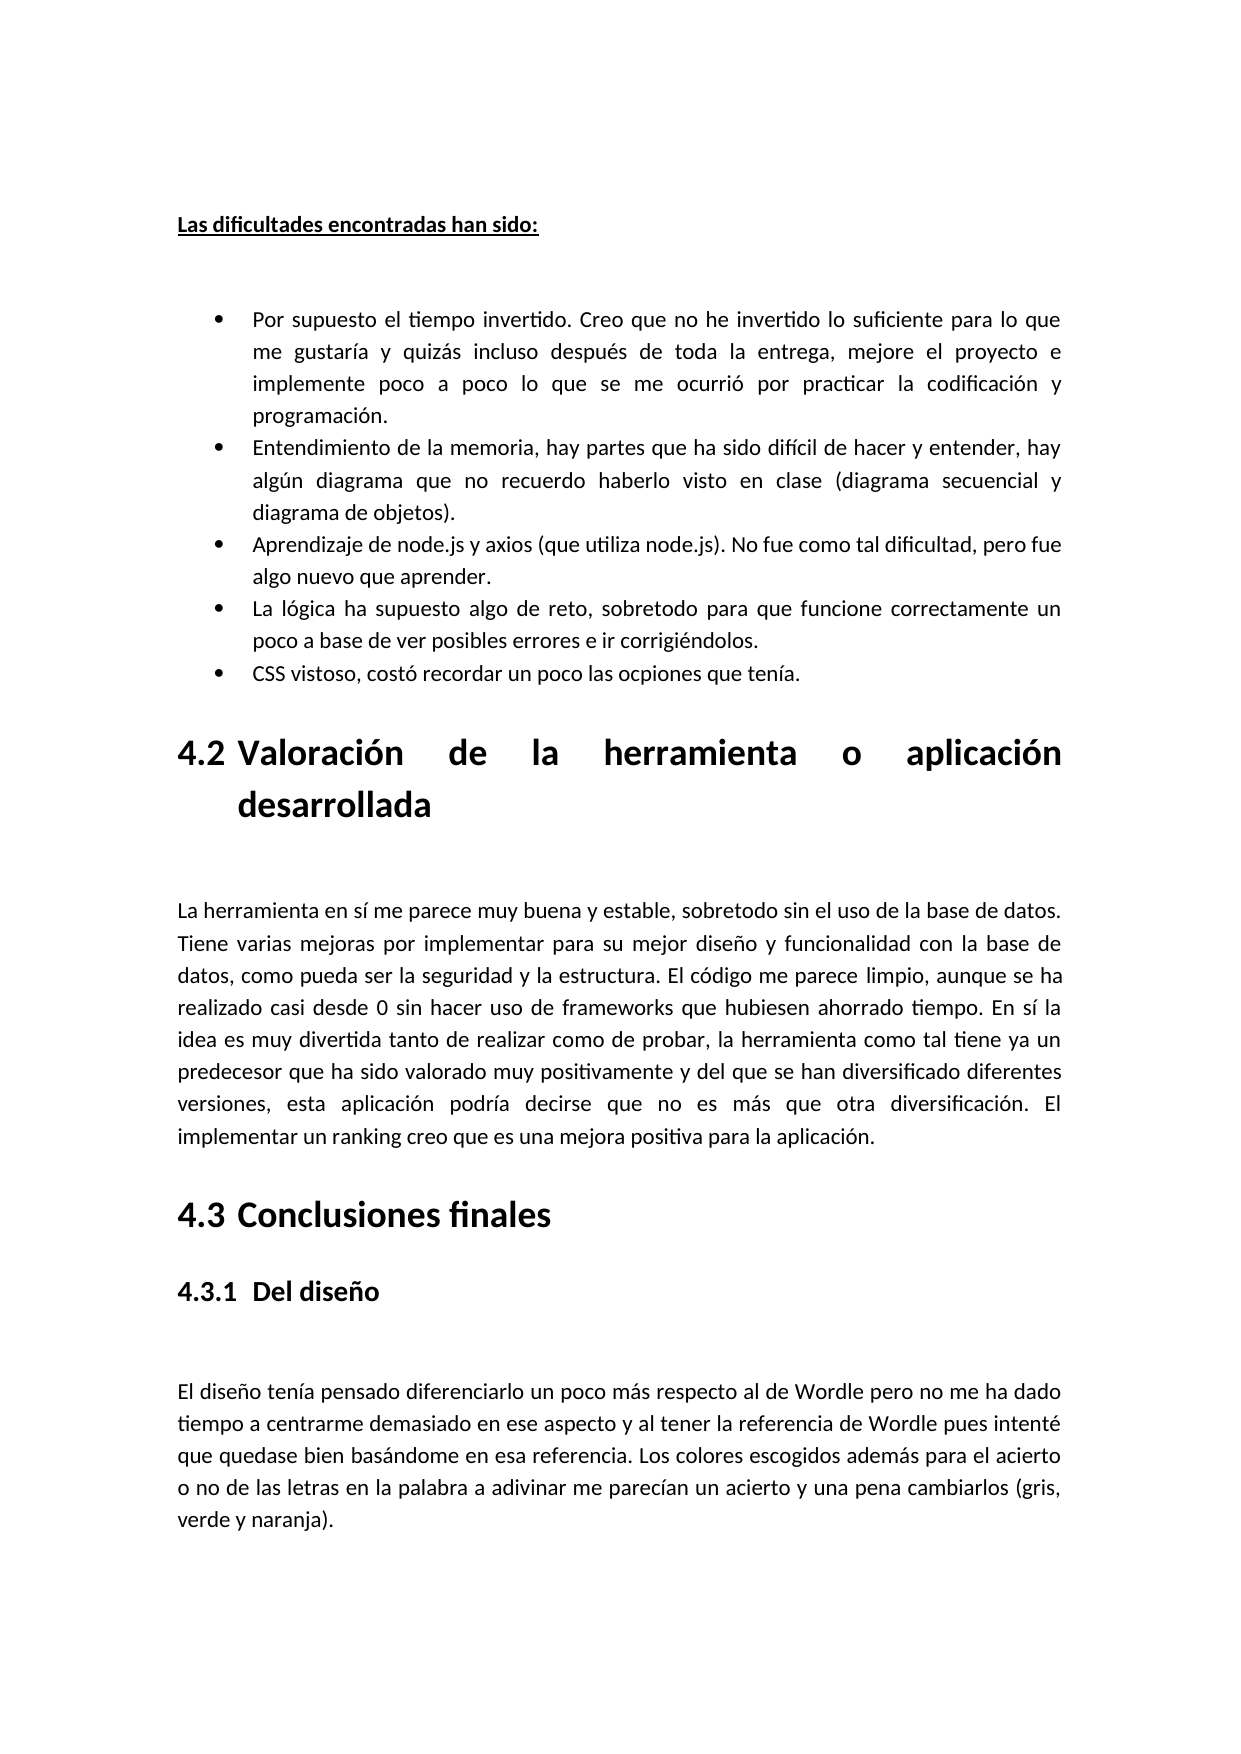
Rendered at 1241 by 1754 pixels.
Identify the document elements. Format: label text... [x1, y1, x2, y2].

text Las dificultades encontradas han sido: [177, 210, 1063, 238]
text La herramienta en sí me parece muy buena y estable, sobretodo sin el uso de la base de datos. Tiene varias mejoras por implementar para su mejor diseño y funcionalidad con la base de datos, como pueda ser la seguridad y la estructura. El código me parece limpio, aunque se ha realizado casi desde 0 sin hacer uso de frameworks que hubiesen ahorrado tiempo. En sí la idea es muy divertida tanto de realizar como de probar, la herramienta como tal tiene ya un predecesor que ha sido valorado muy positivamente y del que se han diversificado diferentes versiones, esta aplicación podría decirse que no es más que otra diversificación. El implementar un ranking creo que es una mejora positiva para la aplicación. [177, 896, 1063, 1150]
list CSS vistoso, costó recordar un poco las ocpiones que tenía. [215, 659, 1063, 687]
list Entendimiento de la memoria, hay partes que ha sido difícil de hacer y entender, hay algún diagrama que no recuerdo haberlo visto en clase (diagrama secuencial y diagrama de objetos). [215, 433, 1063, 526]
subtitle Valoración de la herramienta o aplicación desarrollada [177, 728, 1063, 827]
list Aprendizaje de node.js y axios (que utiliza node.js). No fue como tal dificultad, pero fue algo nuevo que aprender. [215, 530, 1063, 590]
subtitle Conclusiones finales [177, 1191, 1063, 1237]
list Por supuesto el tiempo invertido. Creo que no he invertido lo suficiente para lo que me gustaría y quizás incluso después de toda la entrega, mejore el proyecto e implemente poco a poco lo que se me ocurrió por practicar la codificación y programación. [215, 305, 1063, 429]
list La lógica ha supuesto algo de reto, sobretodo para que funcione correctamente un poco a base de ver posibles errores e ir corrigiéndolos. [215, 594, 1063, 655]
subtitle Del diseño [177, 1273, 1063, 1309]
text El diseño tenía pensado diferenciarlo un poco más respecto al de Wordle pero no me ha dado tiempo a centrarme demasiado en ese aspecto y al tener la referencia de Wordle pues intenté que quedase bien basándome en esa referencia. Los colores escogidos además para el acierto o no de las letras en la palabra a adivinar me parecían un acierto y una pena cambiarlos (gris, verde y naranja). [177, 1377, 1063, 1533]
